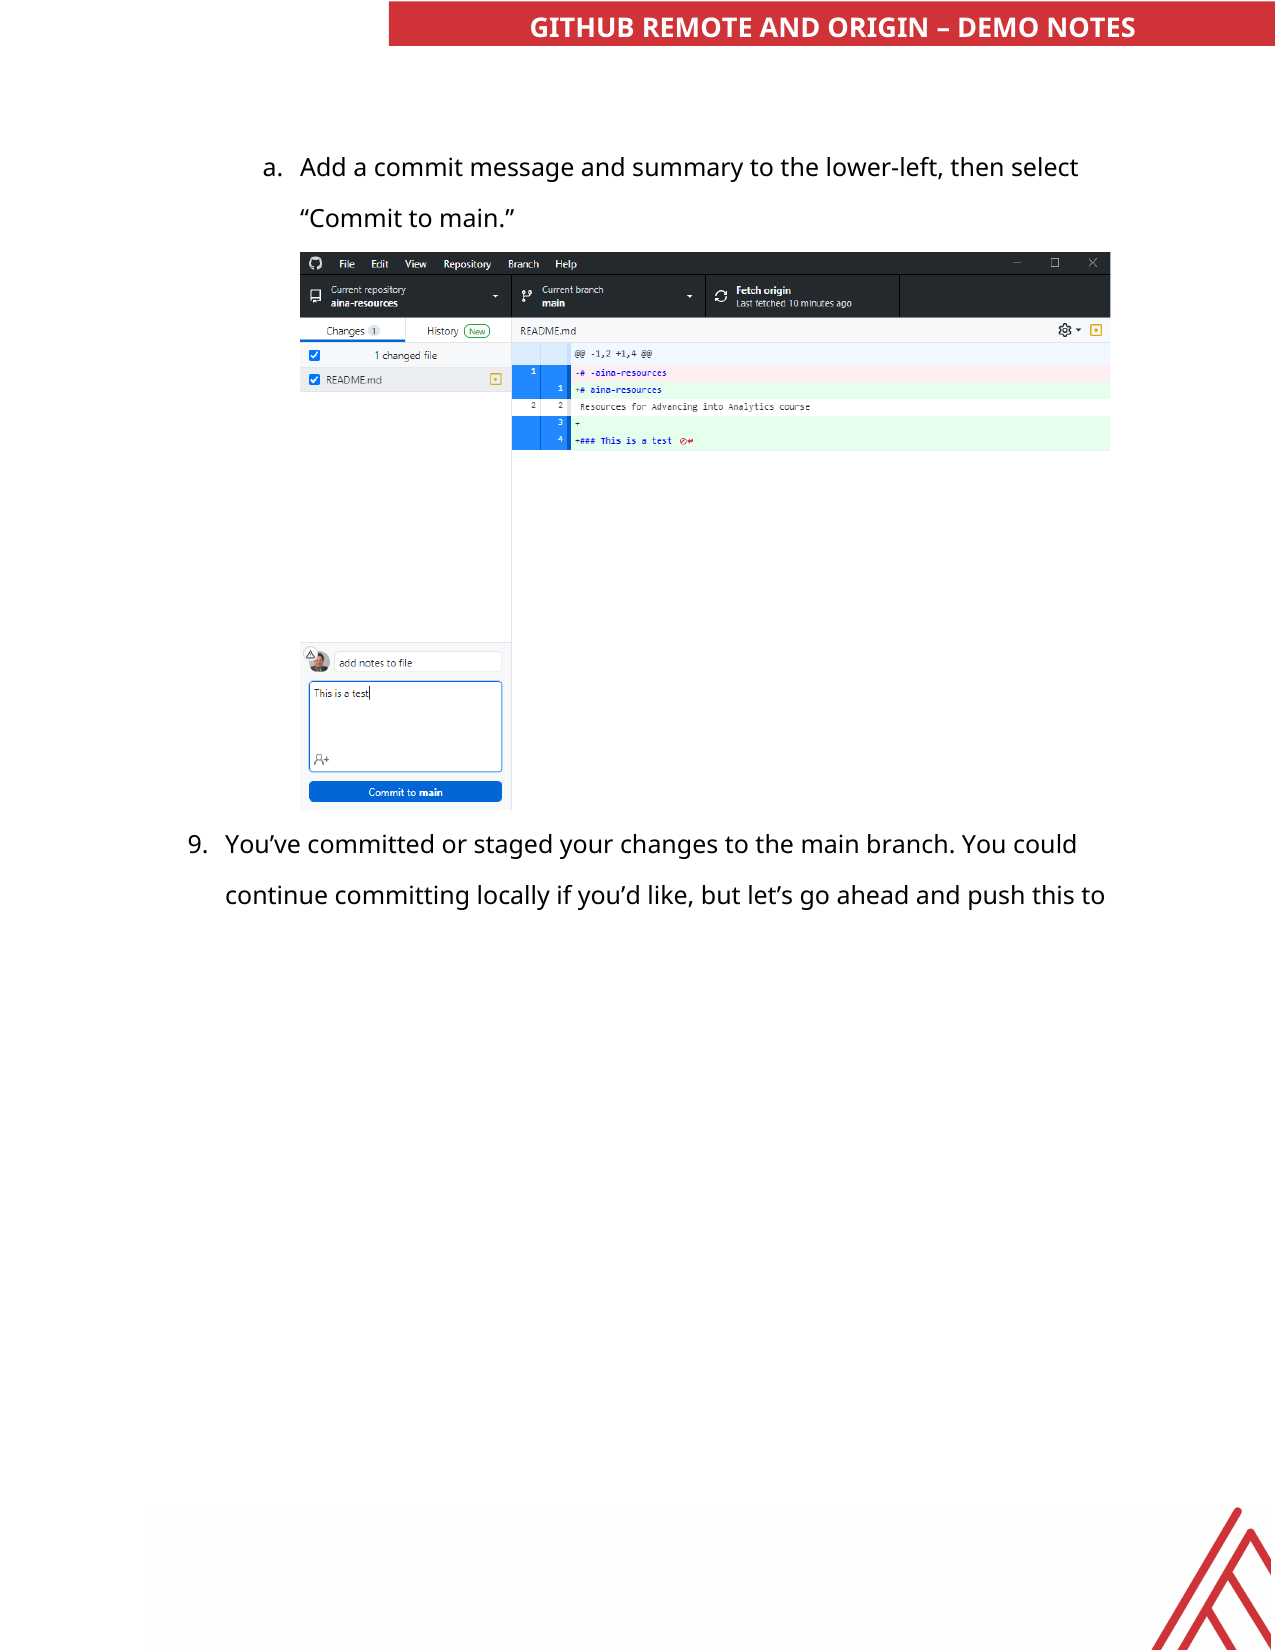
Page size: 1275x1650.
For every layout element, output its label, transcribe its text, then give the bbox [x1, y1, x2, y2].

picture [300, 252, 1111, 810]
list You’ve committed or staged your changes to the main branch. You could continue committing locally if you’d like, but let’s go ahead and push this to origin.: [187, 826, 1125, 911]
picture [150, 1507, 1271, 1650]
